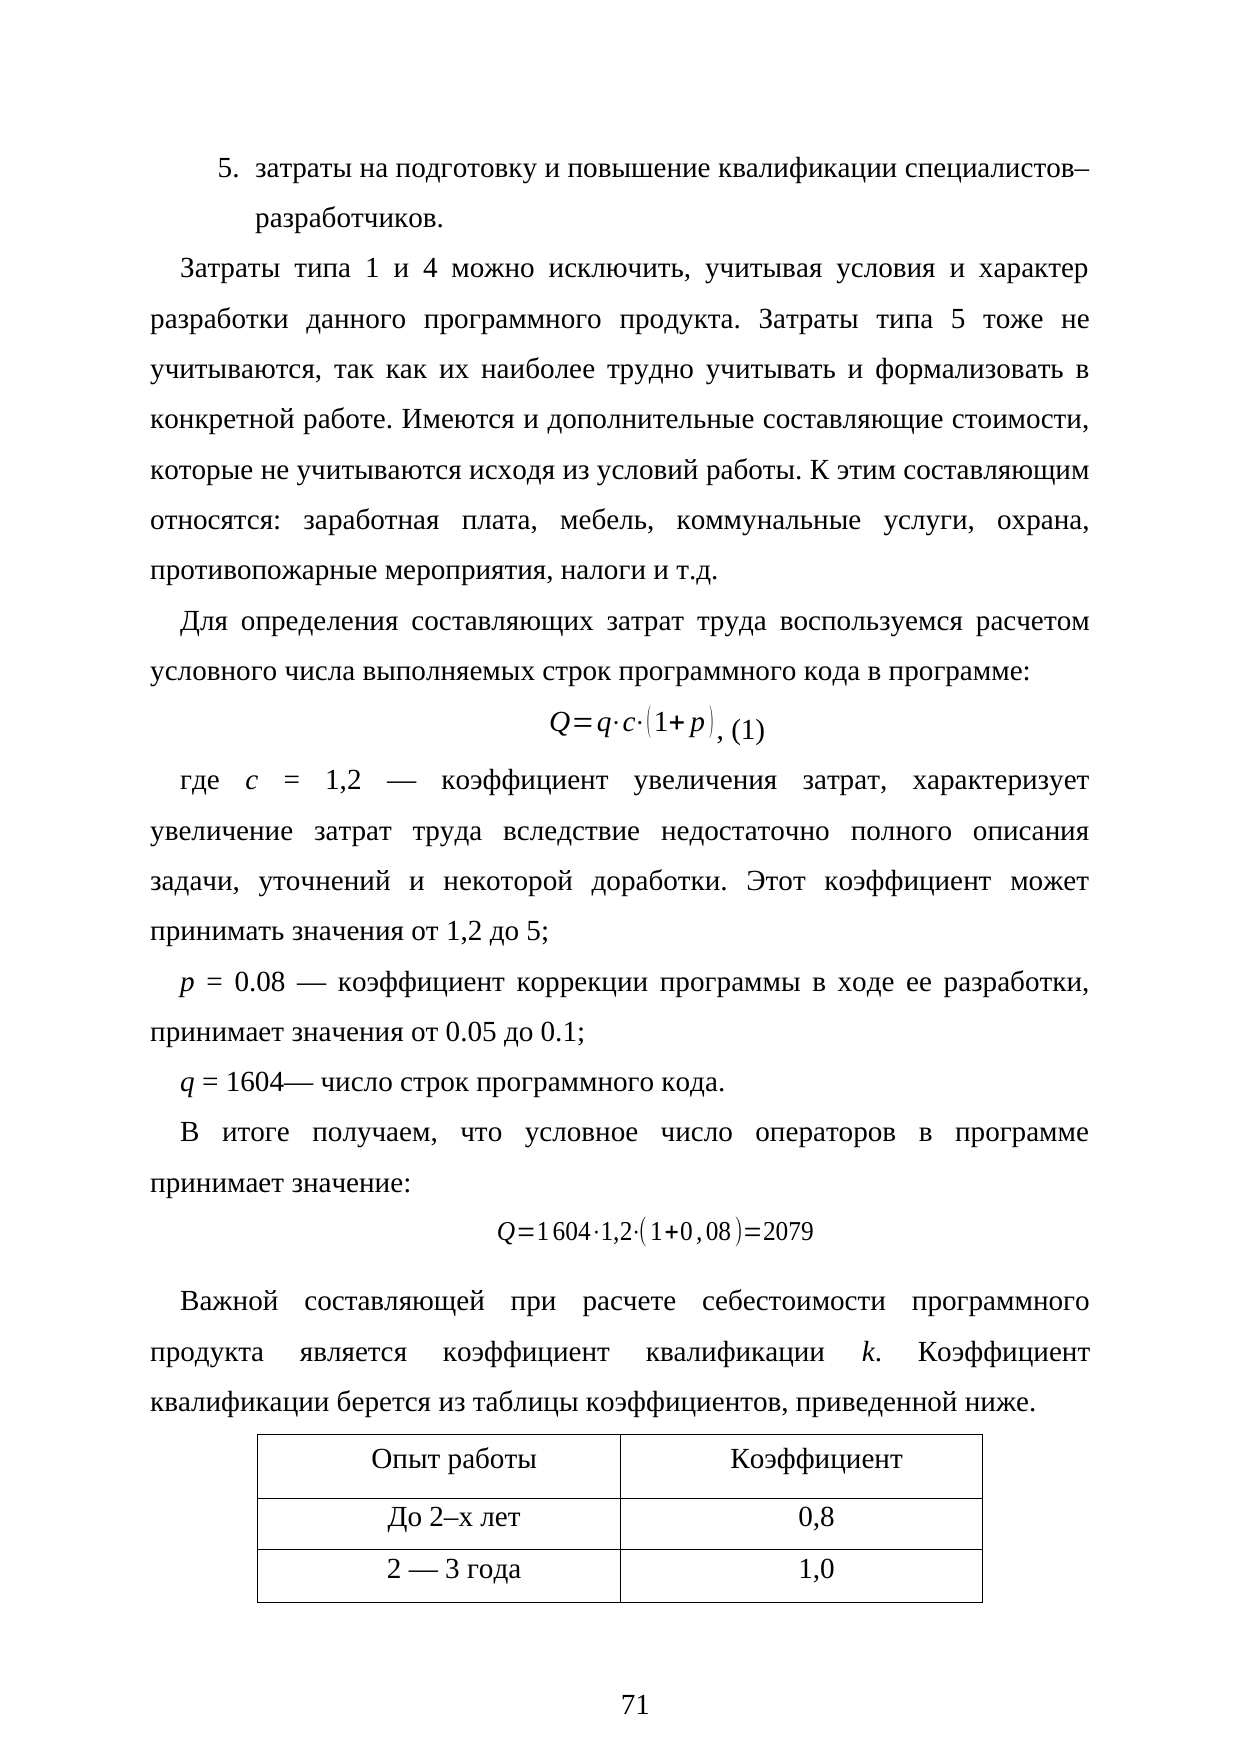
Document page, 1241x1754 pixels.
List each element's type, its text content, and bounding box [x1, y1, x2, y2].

text Затраты типа 1 и 4 можно исключить, учитывая условия и характер разработки данного программного продукта. Затраты типа 5 тоже не учитываются, так как их наиболее трудно учитывать и формализовать в конкретной работе. Имеются и дополнительные составляющие стоимости, которые не учитываются исходя из условий работы. К этим составляющим относятся: заработная плата, мебель, коммунальные услуги, охрана, противопожарные мероприятия, налоги и т.д. [150, 251, 1090, 586]
text , (1) [150, 703, 1090, 746]
text q = 1604— число строк программного кода. [150, 1064, 1090, 1098]
table_header Коэффициент [621, 1435, 982, 1498]
table_cell До 2–х лет [258, 1499, 620, 1549]
text где с = 1,2 — коэффициент увеличения затрат, характеризует увеличение затрат труда вследствие недостаточно полного описания задачи, уточнений и некоторой доработки. Этот коэффициент может принимать значения от 1,2 до 5; [150, 762, 1090, 947]
list затраты на подготовку и повышение квалификации специалистов–разработчиков. [217, 150, 1090, 234]
text Важной составляющей при расчете себестоимости программного продукта является коэффициент квалификации k. Коэффициент квалификации берется из таблицы коэффициентов, приведенной ниже. [150, 1283, 1090, 1418]
text В итоге получаем, что условное число операторов в программе принимает значение: [150, 1114, 1090, 1198]
table_cell 0,8 [621, 1499, 982, 1549]
table_cell 1,0 [621, 1550, 982, 1602]
table_header Опыт работы [258, 1435, 620, 1498]
text Для определения составляющих затрат труда воспользуемся расчетом условного числа выполняемых строк программного кода в программе: [150, 603, 1090, 687]
text p = 0.08 — коэффициент коррекции программы в ходе ее разработки, принимает значения от 0.05 до 0.1; [150, 964, 1090, 1047]
table_cell 2 — 3 года [258, 1550, 620, 1602]
